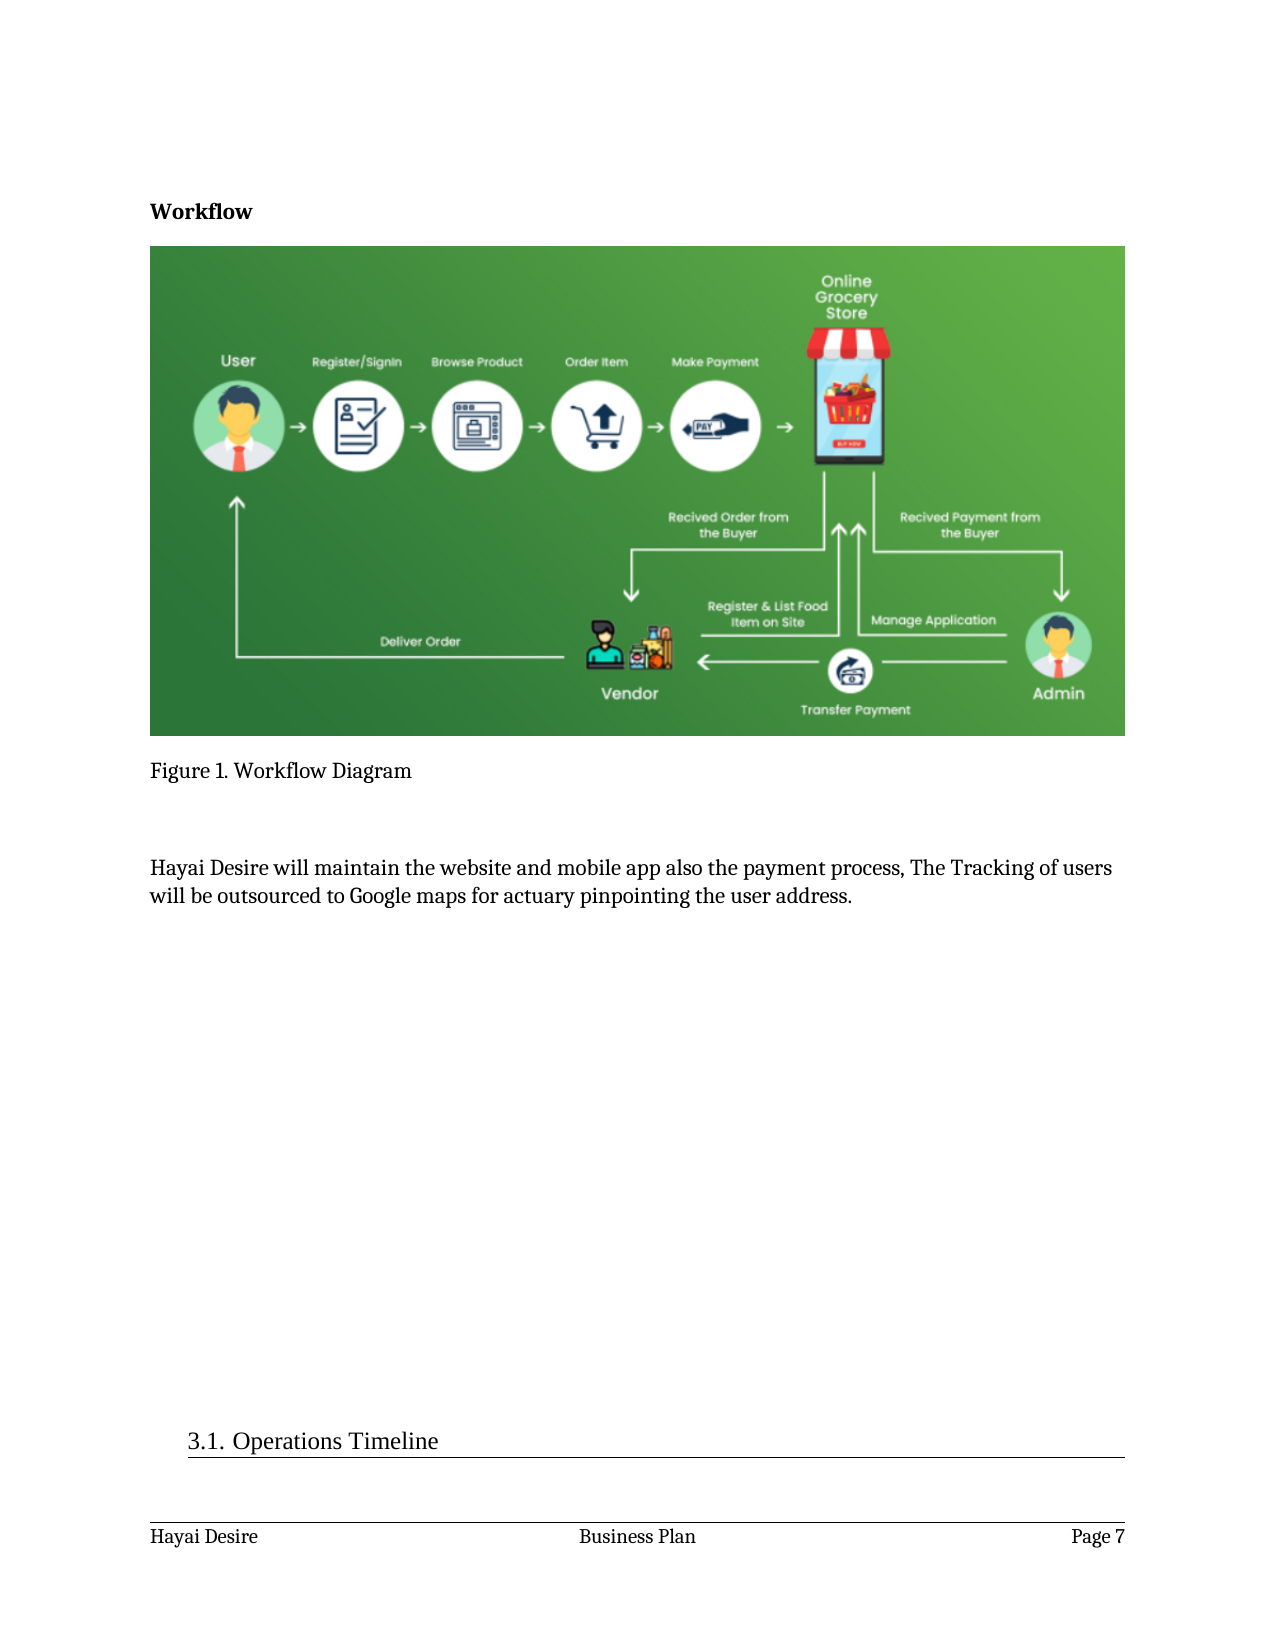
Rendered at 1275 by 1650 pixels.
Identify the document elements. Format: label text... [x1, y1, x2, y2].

text Figure 1. Workflow Diagram [150, 758, 1125, 784]
text Hayai Desire will maintain the website and mobile app also the payment process, The Tracking of users will be outsourced to Google maps for actuary pinpointing the user address. [150, 855, 1125, 909]
subtitle Operations Timeline [187, 1426, 1125, 1458]
text Workflow [150, 198, 1125, 225]
